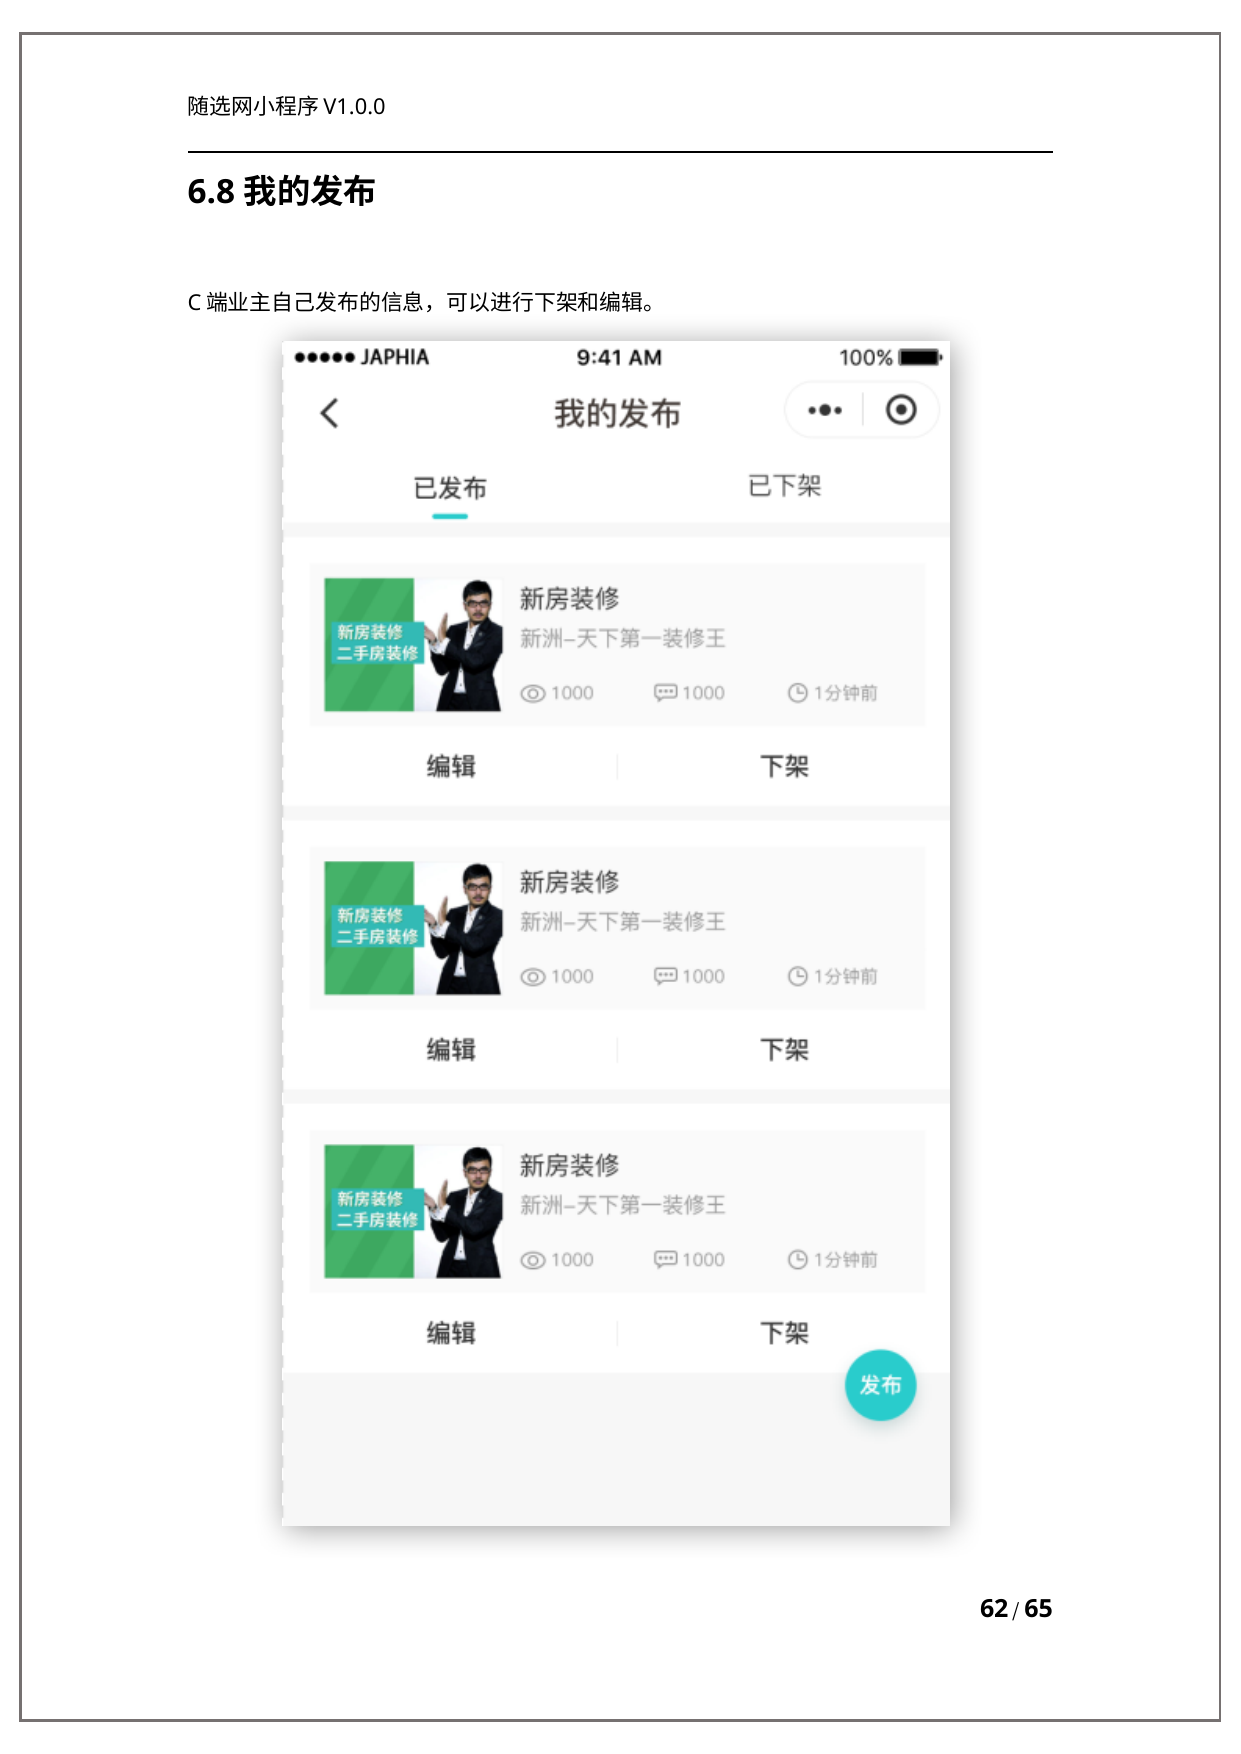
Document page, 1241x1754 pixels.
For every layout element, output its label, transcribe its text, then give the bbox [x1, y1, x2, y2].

subtitle 6.8 我的发布 [187, 157, 1053, 222]
text C端业主自己发布的信息，可以进行下架和编辑。 [187, 284, 1053, 317]
picture [282, 341, 950, 1526]
